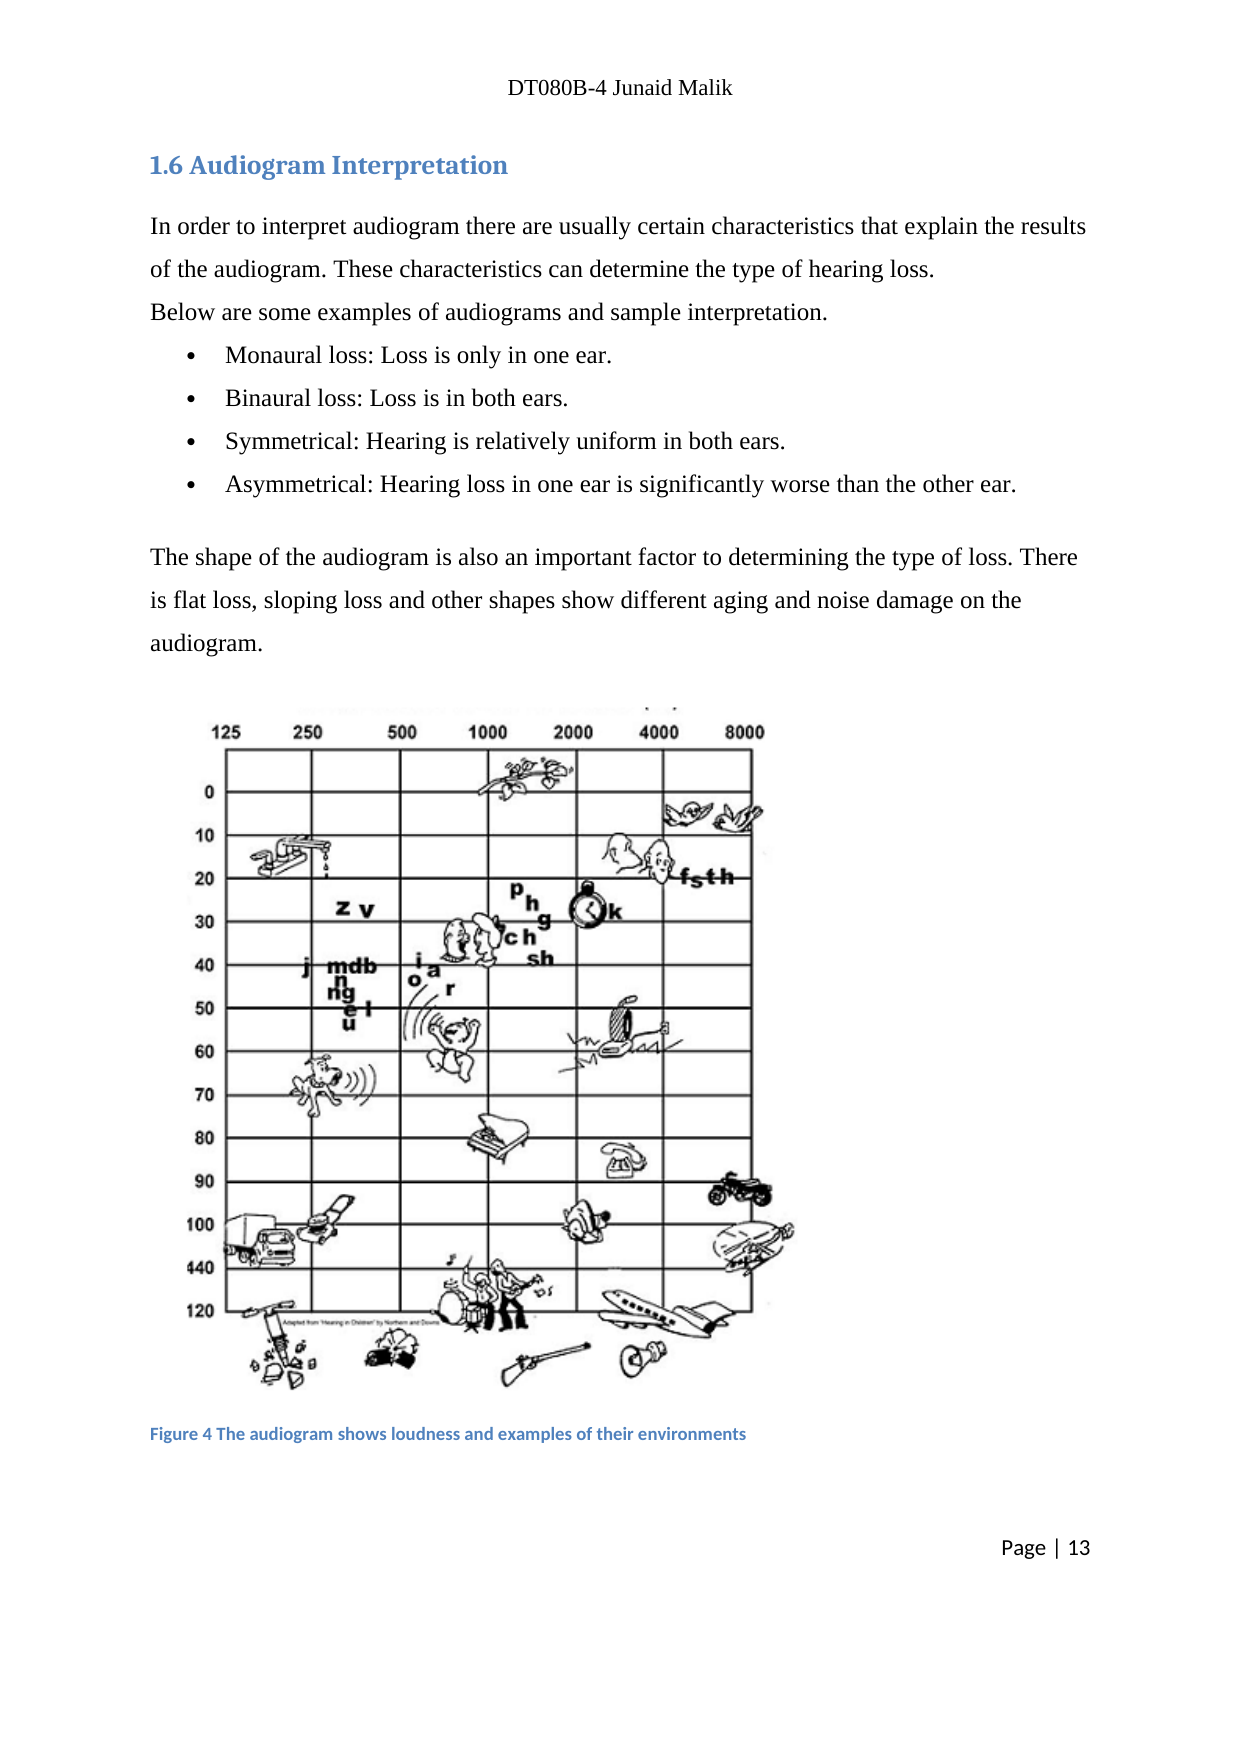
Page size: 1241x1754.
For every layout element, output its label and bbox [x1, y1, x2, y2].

picture [150, 700, 879, 1423]
